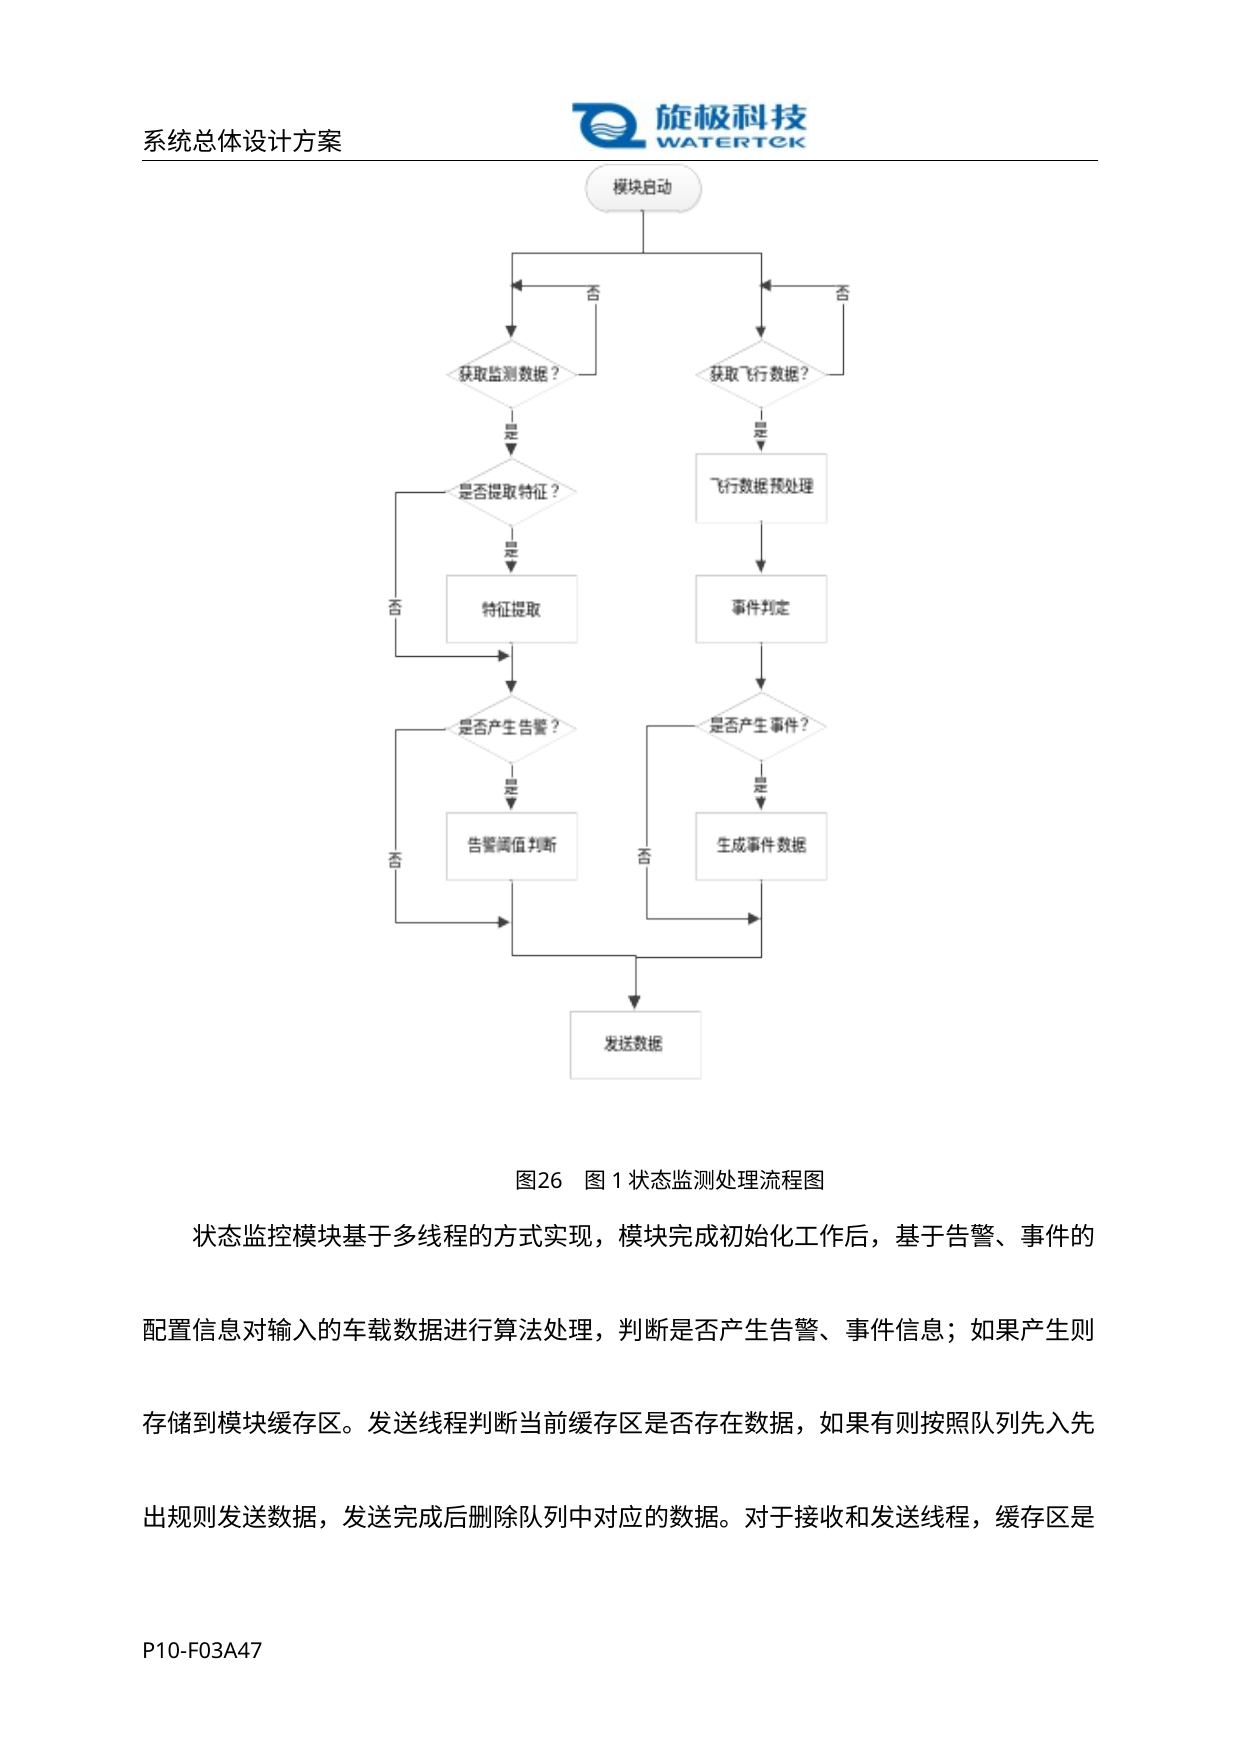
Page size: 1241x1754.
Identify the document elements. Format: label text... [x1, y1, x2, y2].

picture [571, 100, 810, 151]
